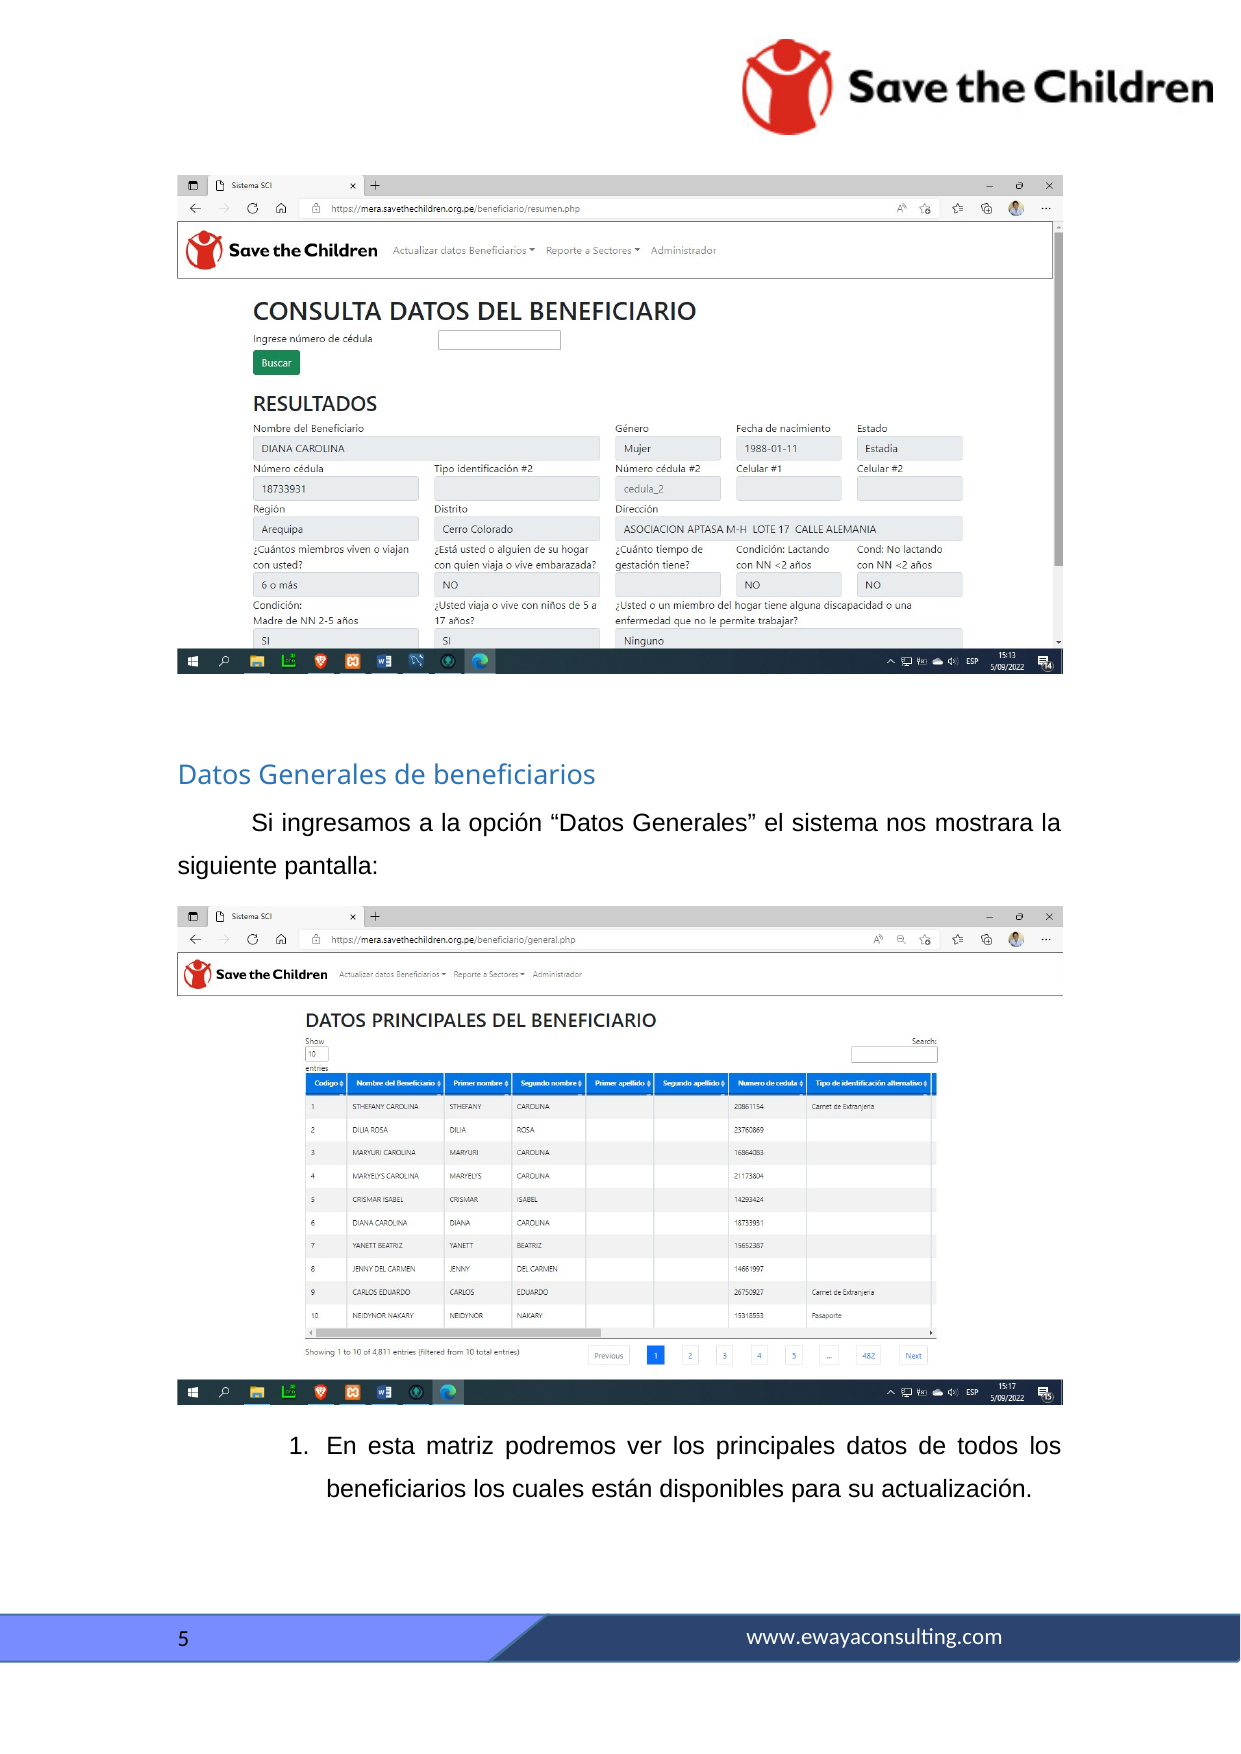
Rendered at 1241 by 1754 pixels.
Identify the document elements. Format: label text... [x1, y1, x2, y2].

picture [742, 39, 1213, 135]
picture [177, 175, 1063, 674]
picture [177, 906, 1063, 1405]
subtitle Datos Generales de beneficiarios [177, 756, 1063, 793]
list En esta matriz podremos ver los principales datos de todos los beneficiarios los cuales están disponibles para su actualización. [288, 1431, 1063, 1503]
text Si ingresamos a la opción “Datos Generales” el sistema nos mostrara la siguiente pantalla: [177, 808, 1063, 880]
